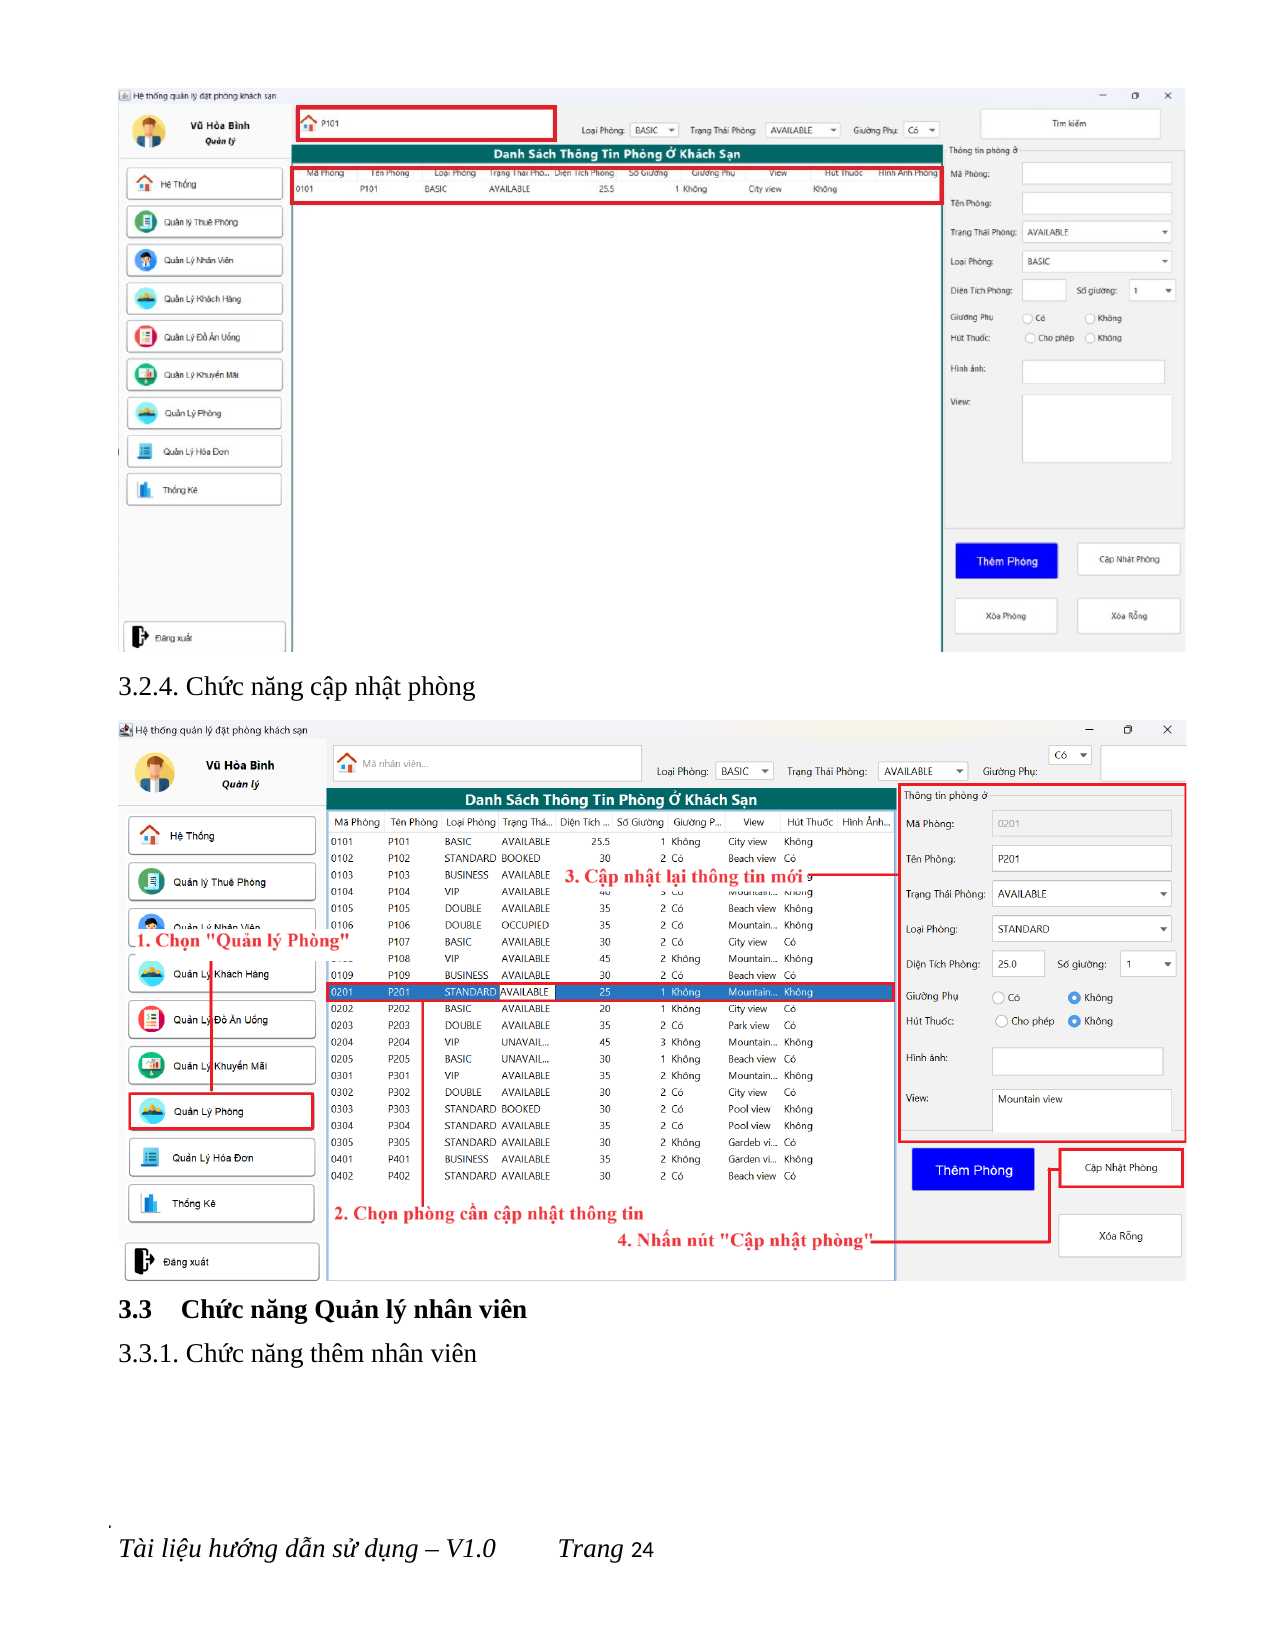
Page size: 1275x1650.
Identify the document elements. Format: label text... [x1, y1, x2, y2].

subtitle Chức năng Quản lý nhân viên [118, 1293, 1186, 1324]
text 3.2.4. Chức năng cập nhật phòng [118, 670, 1186, 701]
picture [118, 88, 1187, 652]
picture [118, 720, 1187, 1281]
text 3.3.1. Chức năng thêm nhân viên [118, 1337, 1186, 1368]
